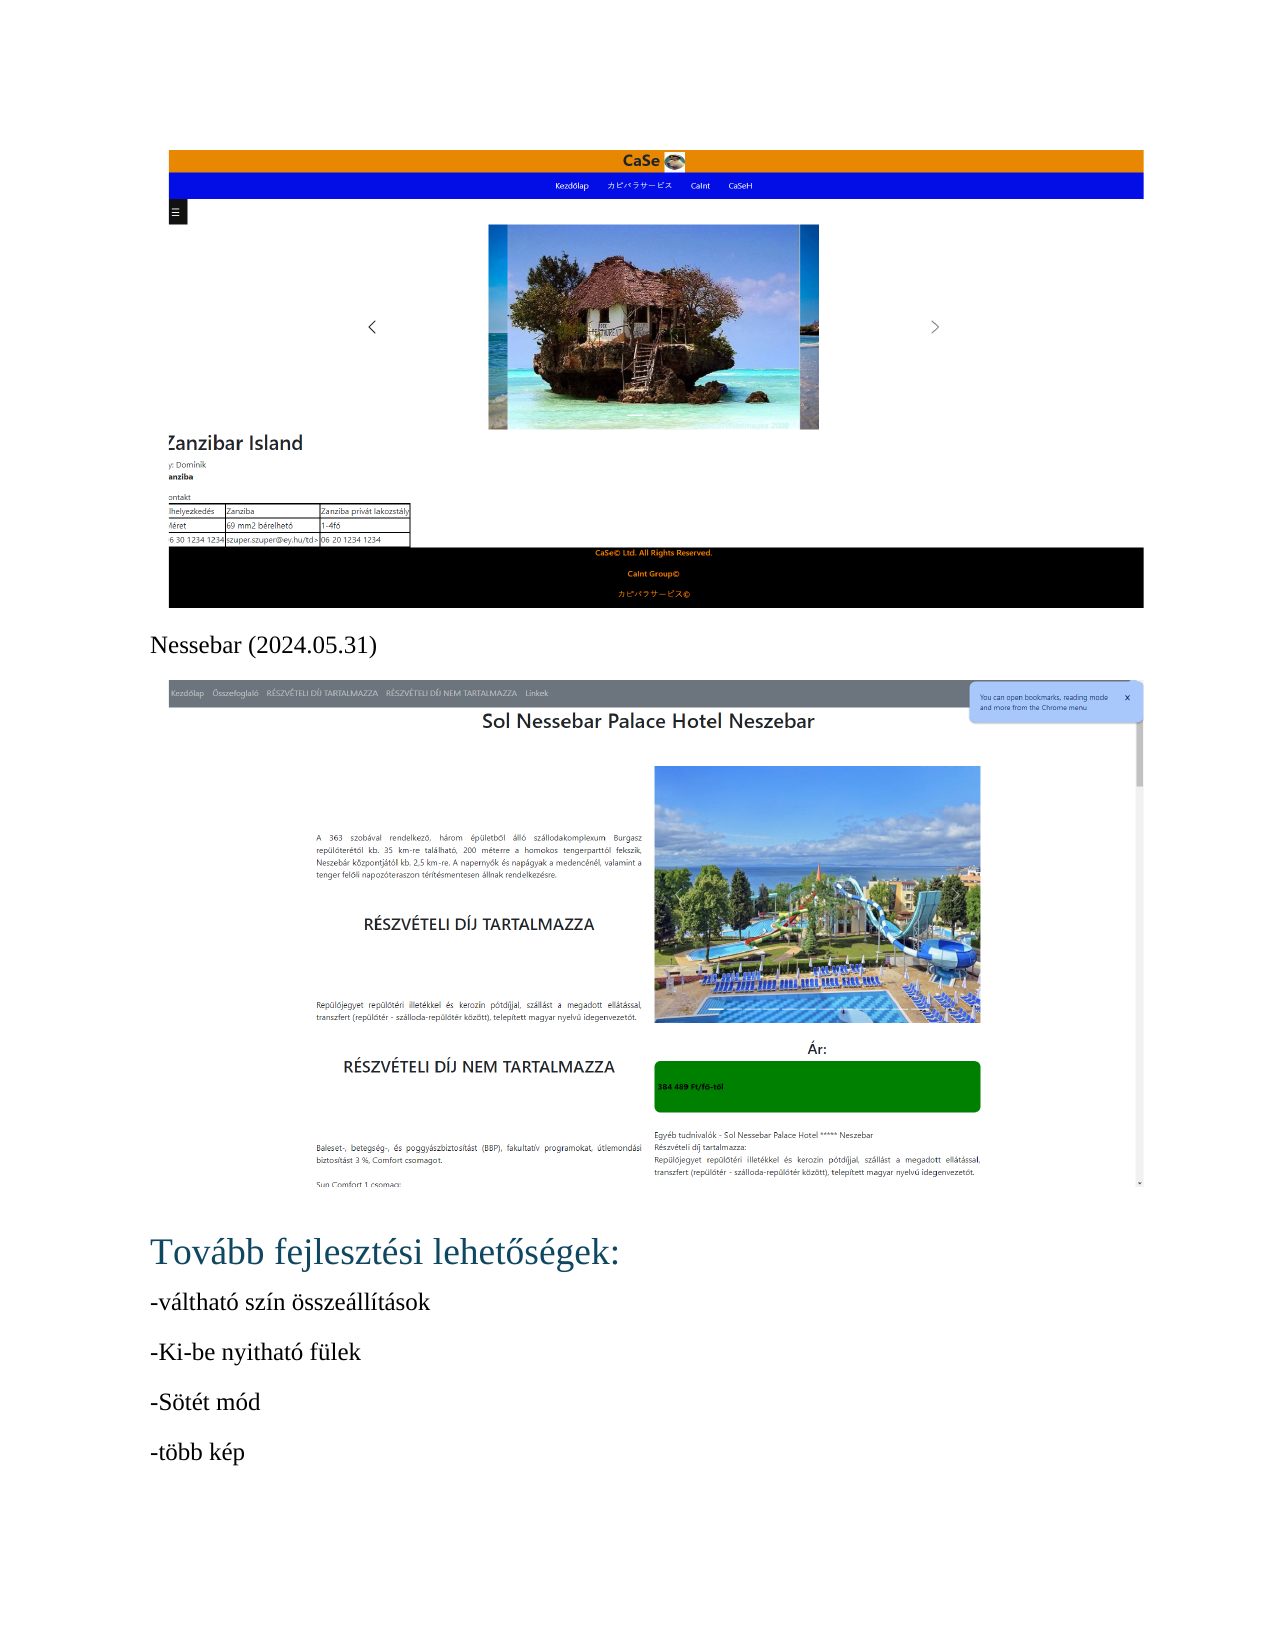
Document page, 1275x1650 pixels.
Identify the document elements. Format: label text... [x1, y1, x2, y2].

text -Sötét mód [150, 1387, 1125, 1416]
text -Ki-be nyitható fülek [150, 1337, 1125, 1366]
text Nessebar (2024.05.31) [150, 630, 1125, 659]
subtitle Tovább fejlesztési lehetőségek: [150, 1229, 1125, 1272]
text -váltható szín összeállítások [150, 1287, 1125, 1316]
text -több kép [150, 1437, 1125, 1466]
